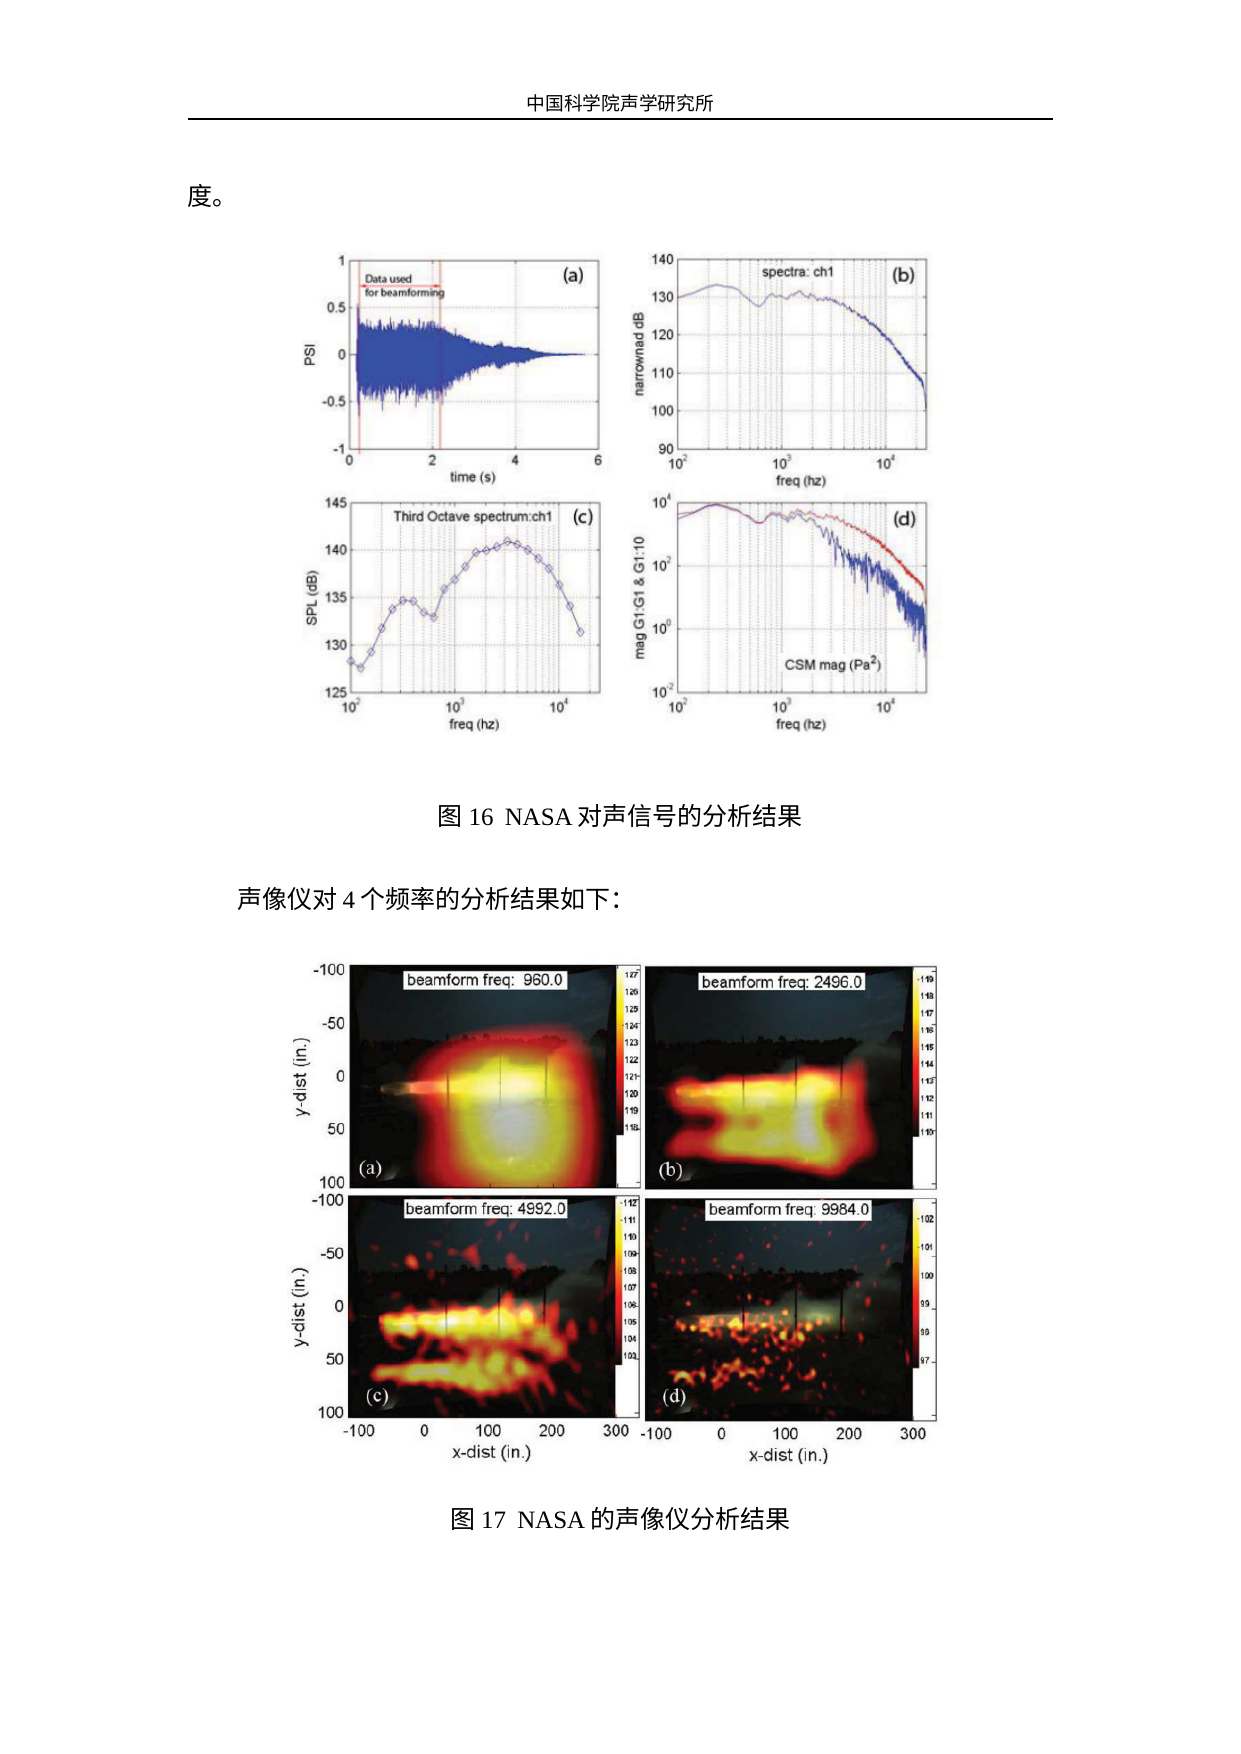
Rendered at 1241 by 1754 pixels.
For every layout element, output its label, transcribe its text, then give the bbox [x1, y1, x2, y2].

picture [291, 245, 950, 735]
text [187, 162, 1053, 227]
picture [277, 948, 963, 1465]
text 声像仪对4个频率的分析结果如下： [187, 865, 1053, 930]
